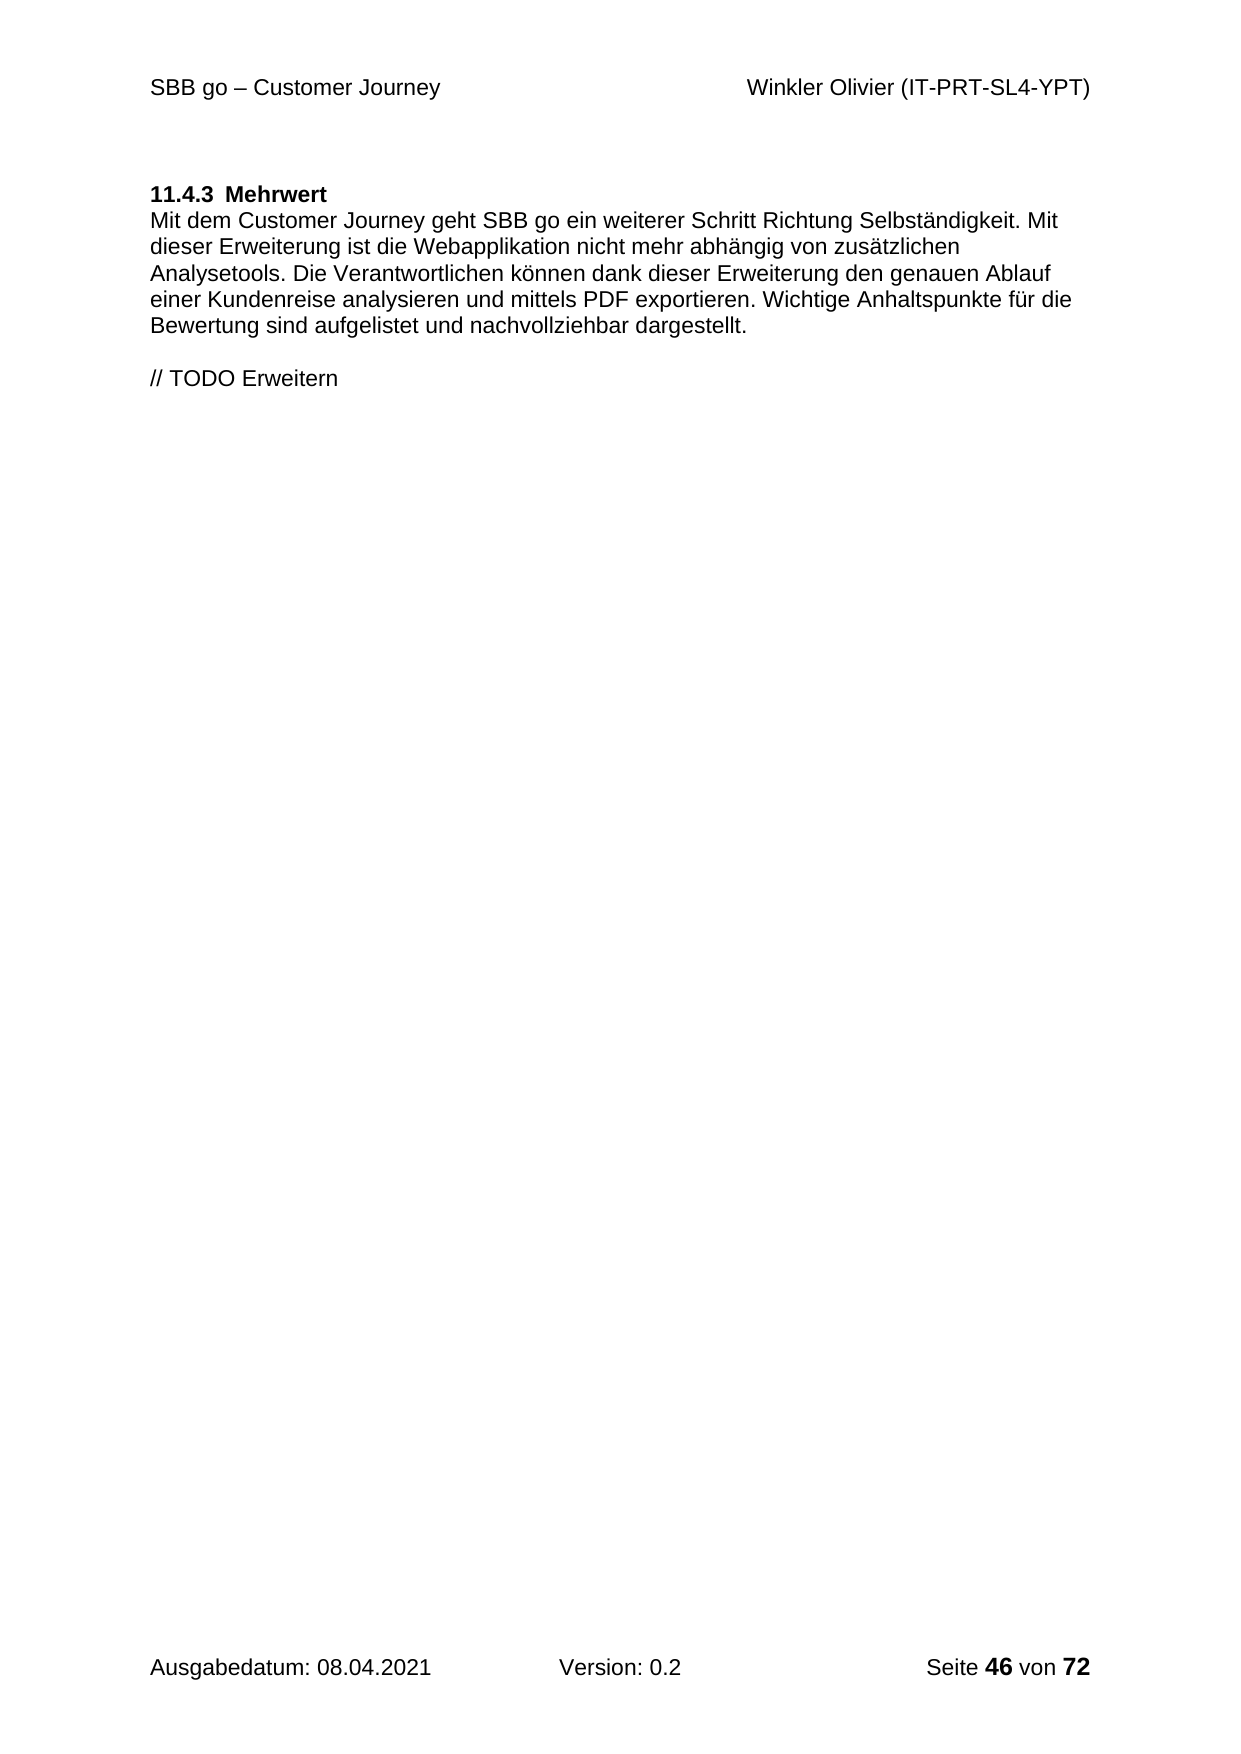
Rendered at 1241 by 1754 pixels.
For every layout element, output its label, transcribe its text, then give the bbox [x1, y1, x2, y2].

text Mit dem Customer Journey geht SBB go ein weiterer Schritt Richtung Selbständigkeit. Mit dieser Erweiterung ist die Webapplikation nicht mehr abhängig von zusätzlichen Analysetools. Die Verantwortlichen können dank dieser Erweiterung den genauen Ablauf einer Kundenreise analysieren und mittels PDF exportieren. Wichtige Anhaltspunkte für die Bewertung sind aufgelistet und nachvollziehbar dargestellt. [150, 207, 1090, 339]
text // TODO Erweitern [150, 365, 1090, 391]
subtitle Mehrwert [150, 181, 1090, 207]
